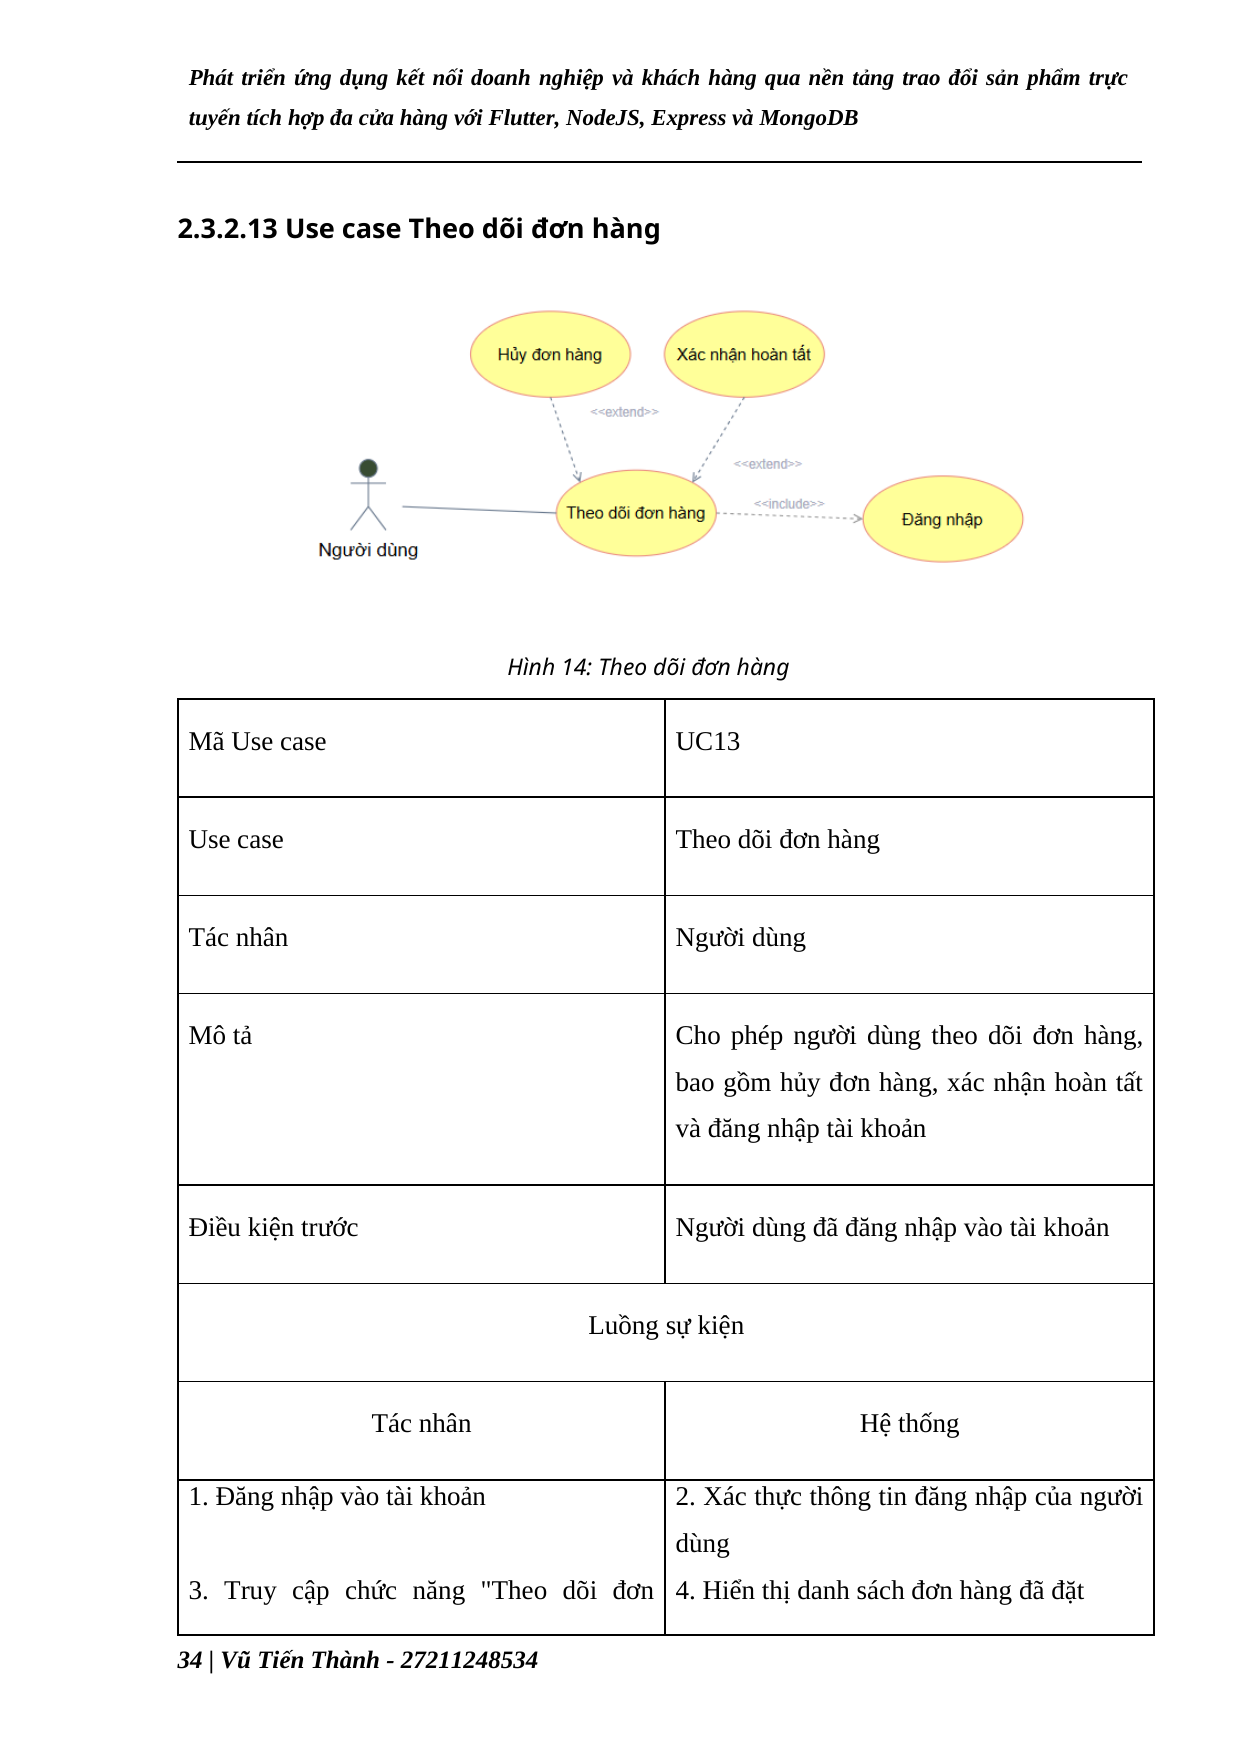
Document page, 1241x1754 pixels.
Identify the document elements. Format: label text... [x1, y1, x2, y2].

table_cell Điều kiện trước [179, 1186, 664, 1282]
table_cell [179, 1481, 664, 1634]
picture [177, 264, 1157, 636]
table_cell Tác nhân [179, 896, 664, 993]
table_cell Tác nhân [179, 1382, 664, 1479]
subtitle Hình 14: Theo dõi đơn hàng [177, 651, 1122, 682]
table_cell Người dùng đã đăng nhập vào tài khoản [666, 1186, 1153, 1282]
table_header UC13 [666, 700, 1153, 796]
table_cell Use case [179, 798, 664, 894]
table_cell Luồng sự kiện [179, 1284, 1153, 1381]
table_cell Mô tả [179, 994, 664, 1184]
table_cell Người dùng [666, 896, 1153, 993]
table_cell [666, 1481, 1153, 1634]
subtitle 2.3.2.13 Use case Theo dõi đơn hàng [177, 209, 1122, 246]
table_header Mã Use case [179, 700, 664, 796]
table_cell Theo dõi đơn hàng [666, 798, 1153, 894]
table_cell Hệ thống [666, 1382, 1153, 1479]
table_cell Cho phép người dùng theo dõi đơn hàng, bao gồm hủy đơn hàng, xác nhận hoàn tất và đăng nhập tài khoản [666, 994, 1153, 1184]
